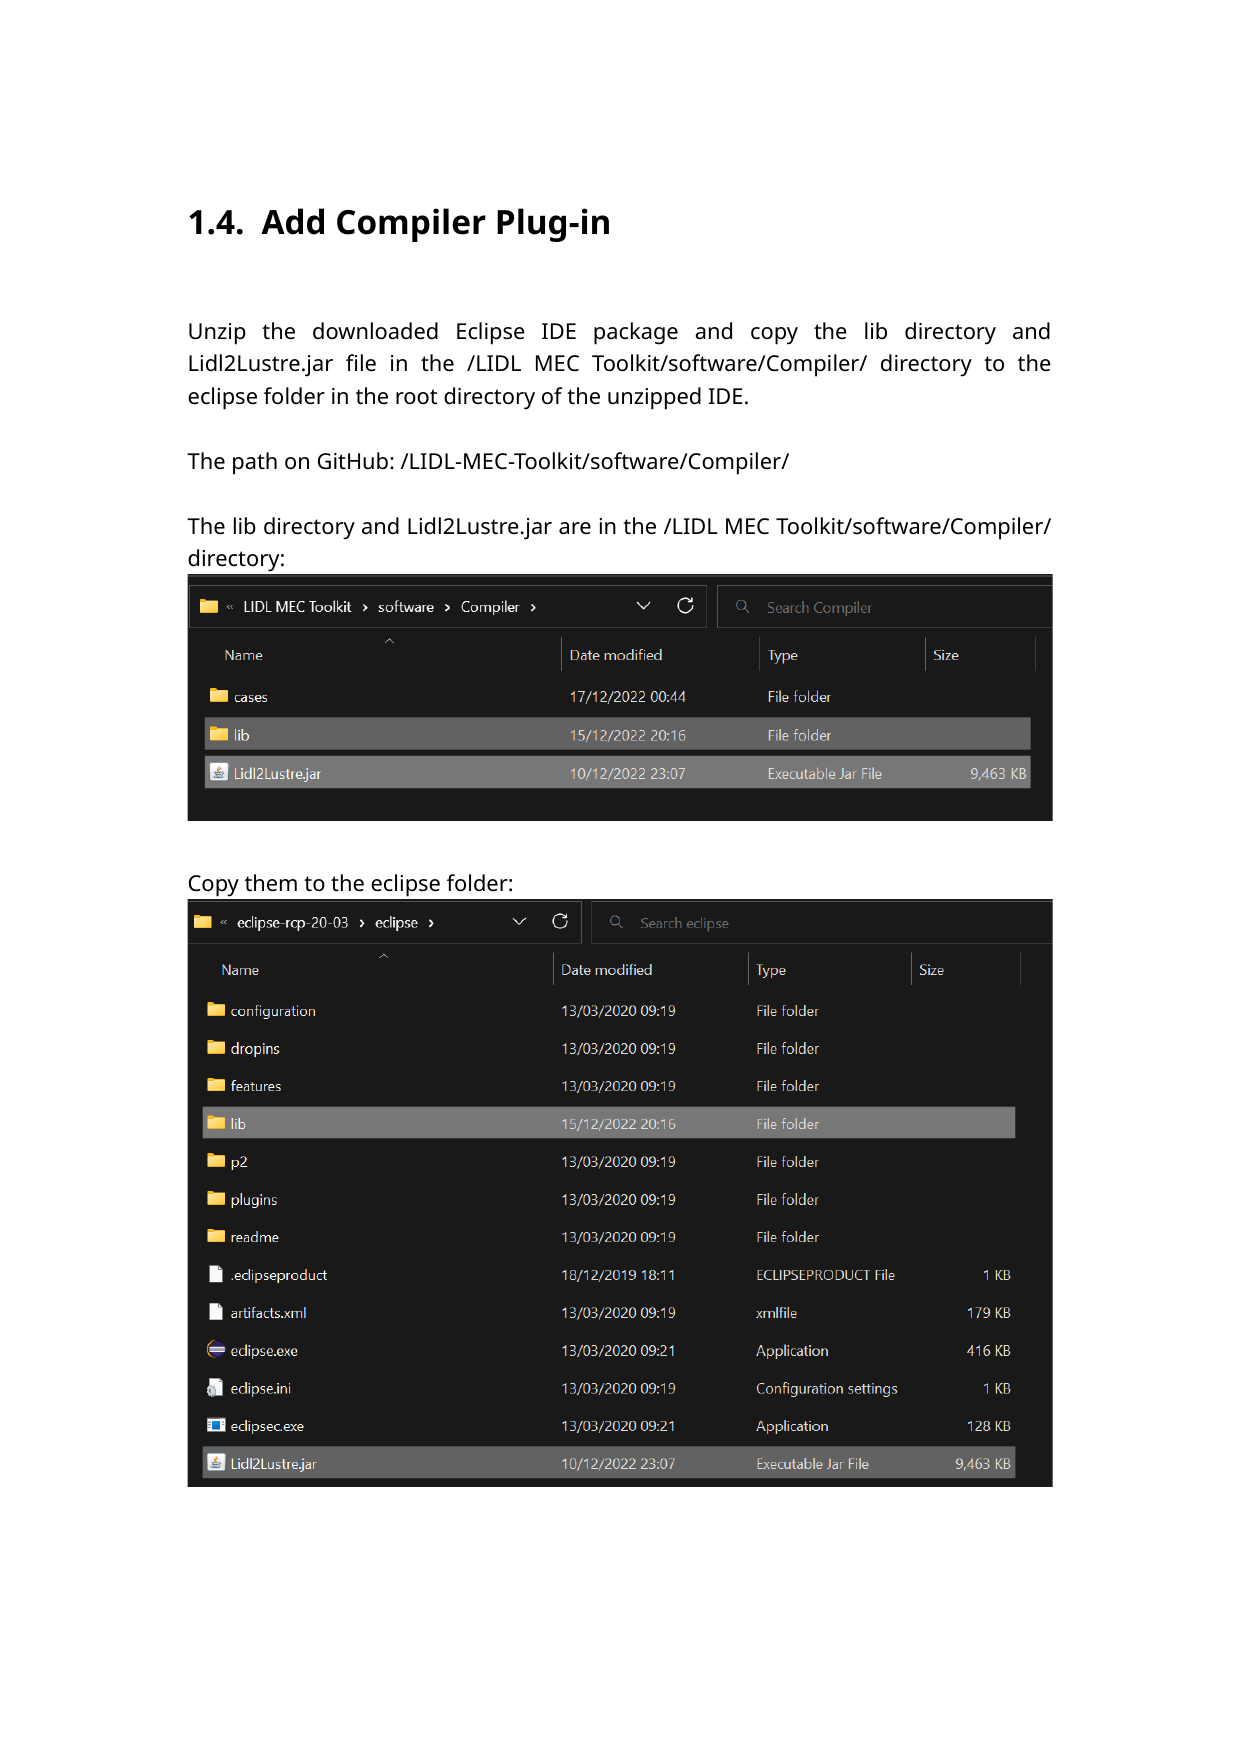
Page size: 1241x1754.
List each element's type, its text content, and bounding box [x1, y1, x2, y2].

text The lib directory and Lidl2Lustre.jar are in the /LIDL MEC Toolkit/software/Compiler/ directory: [187, 509, 1053, 574]
text The path on GitHub: /LIDL-MEC-Toolkit/software/Compiler/ [187, 444, 1053, 477]
text Unzip the downloaded Eclipse IDE package and copy the lib directory and Lidl2Lustre.jar file in the /LIDL MEC Toolkit/software/Compiler/ directory to the eclipse folder in the root directory of the unzipped IDE. [187, 314, 1053, 412]
picture [187, 574, 1053, 821]
subtitle Add Compiler Plug-in [187, 189, 1053, 254]
text Copy them to the eclipse folder: [187, 867, 1053, 899]
picture [187, 899, 1053, 1487]
